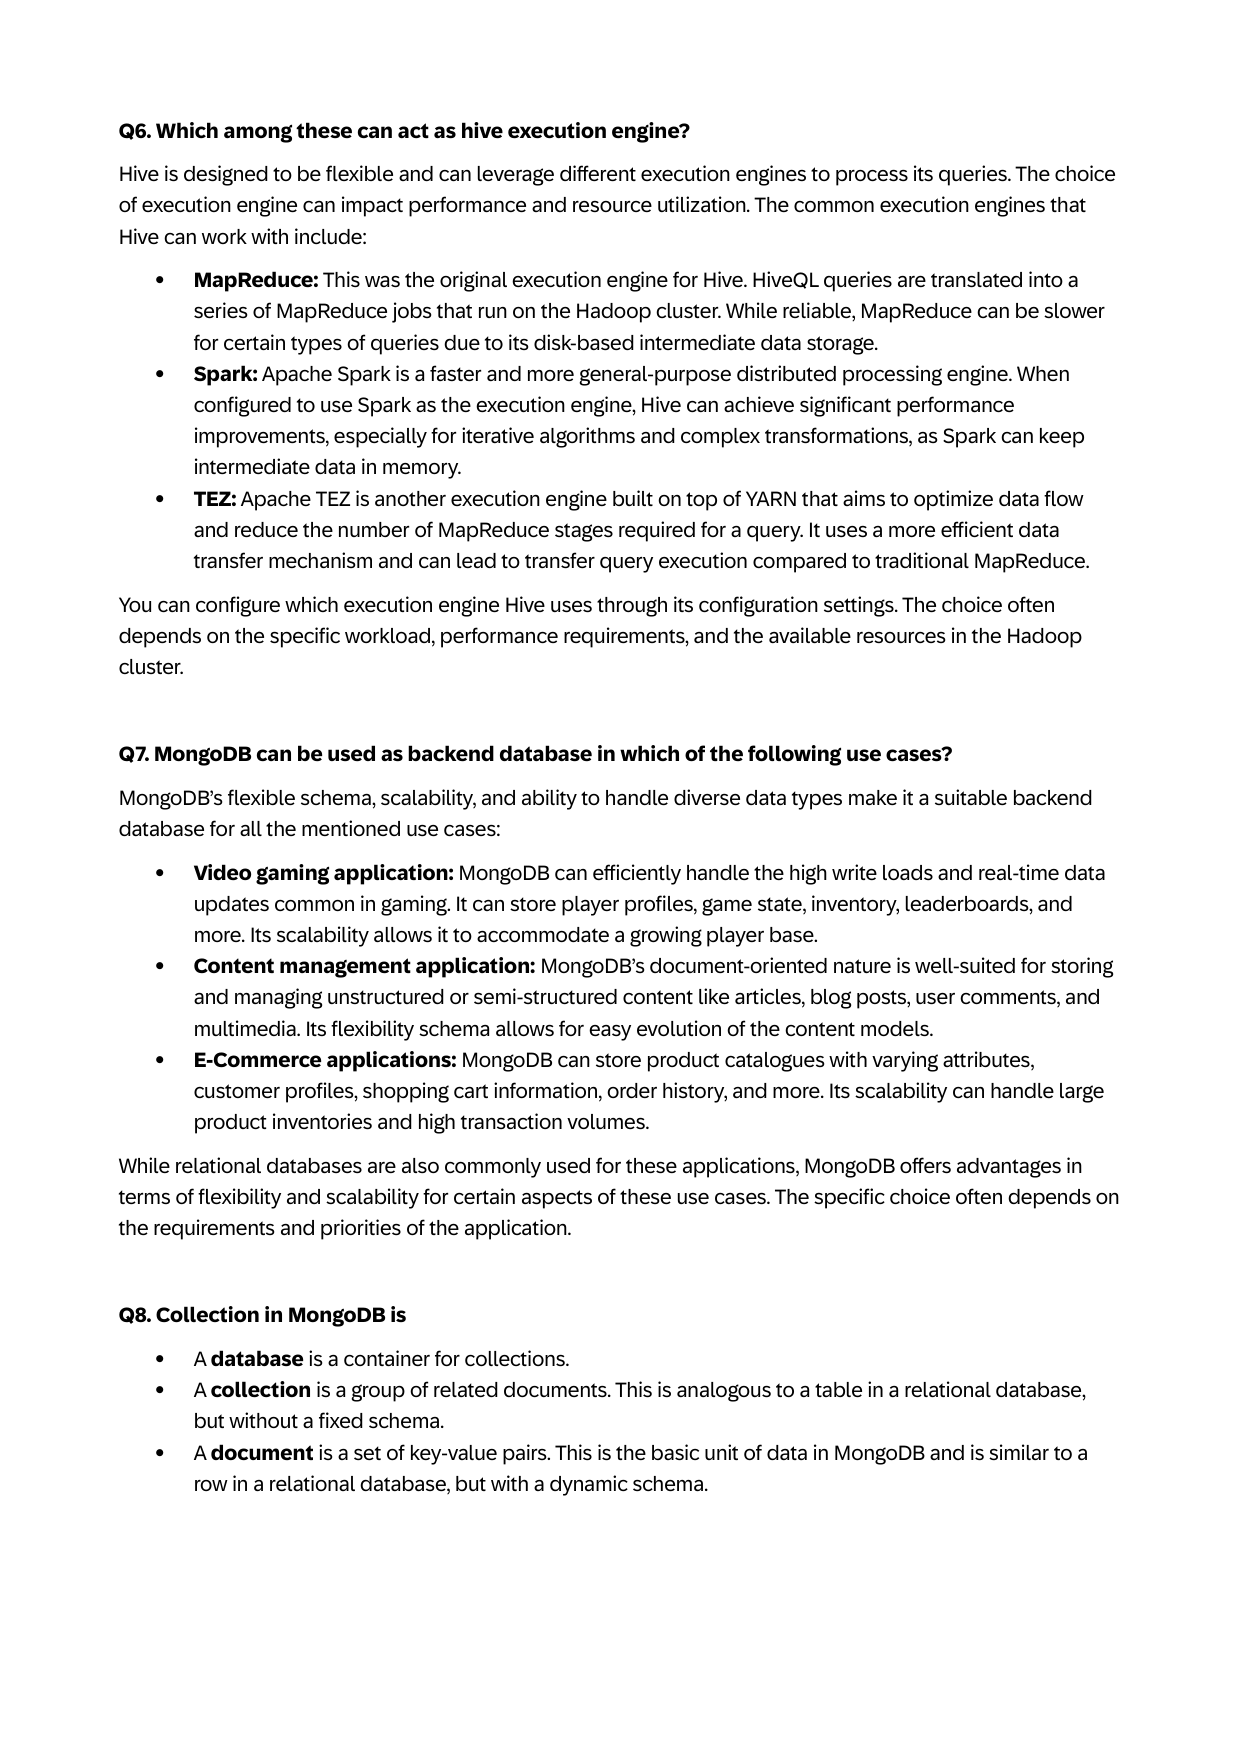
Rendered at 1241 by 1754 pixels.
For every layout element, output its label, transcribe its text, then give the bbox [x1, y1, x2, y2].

list Video gaming application: MongoDB can efficiently handle the high write loads and real-time data updates common in gaming. It can store player profiles, game state, inventory, leaderboards, and more. Its scalability allows it to accommodate a growing player base. [156, 860, 1122, 947]
text You can configure which execution engine Hive uses through its configuration settings. The choice often depends on the specific workload, performance requirements, and the available resources in the Hadoop cluster. [118, 592, 1122, 679]
list Content management application: MongoDB’s document-oriented nature is well-suited for storing and managing unstructured or semi-structured content like articles, blog posts, user comments, and multimedia. Its flexibility schema allows for easy evolution of the content models. [156, 954, 1122, 1040]
list A database is a container for collections. [156, 1347, 1122, 1371]
list A document is a set of key-value pairs. This is the basic unit of data in MongoDB and is similar to a row in a relational database, but with a dynamic schema. [156, 1440, 1122, 1496]
text MongoDB’s flexible schema, scalability, and ability to handle diverse data types make it a suitable backend database for all the mentioned use cases: [118, 786, 1122, 841]
list TEZ: Apache TEZ is another execution engine built on top of YARN that aims to optimize data flow and reduce the number of MapReduce stages required for a query. It uses a more efficient data transfer mechanism and can lead to transfer query execution compared to traditional MapReduce. [156, 486, 1122, 573]
list MapReduce: This was the original execution engine for Hive. HiveQL queries are translated into a series of MapReduce jobs that run on the Hadoop cluster. While reliable, MapReduce can be slower for certain types of queries due to its disk-based intermediate data storage. [156, 268, 1122, 354]
text Q8. Collection in MongoDB is [118, 1303, 1122, 1327]
text While relational databases are also commonly used for these applications, MongoDB offers advantages in terms of flexibility and scalability for certain aspects of these use cases. The specific choice often depends on the requirements and priorities of the application. [118, 1153, 1122, 1240]
text Q6. Which among these can act as hive execution engine? [118, 118, 1122, 142]
list E-Commerce applications: MongoDB can store product catalogues with varying attributes, customer profiles, shopping cart information, order history, and more. Its scalability can handle large product inventories and high transaction volumes. [156, 1047, 1122, 1134]
text Hive is designed to be flexible and can leverage different execution engines to process its queries. The choice of execution engine can impact performance and resource utilization. The common execution engines that Hive can work with include: [118, 162, 1122, 248]
list A collection is a group of related documents. This is analogous to a table in a relational database, but without a fixed schema. [156, 1378, 1122, 1433]
list Spark: Apache Spark is a faster and more general-purpose distributed processing engine. When configured to use Spark as the execution engine, Hive can achieve significant performance improvements, especially for iterative algorithms and complex transformations, as Spark can keep intermediate data in memory. [156, 362, 1122, 479]
text Q7. MongoDB can be used as backend database in which of the following use cases? [118, 742, 1122, 766]
